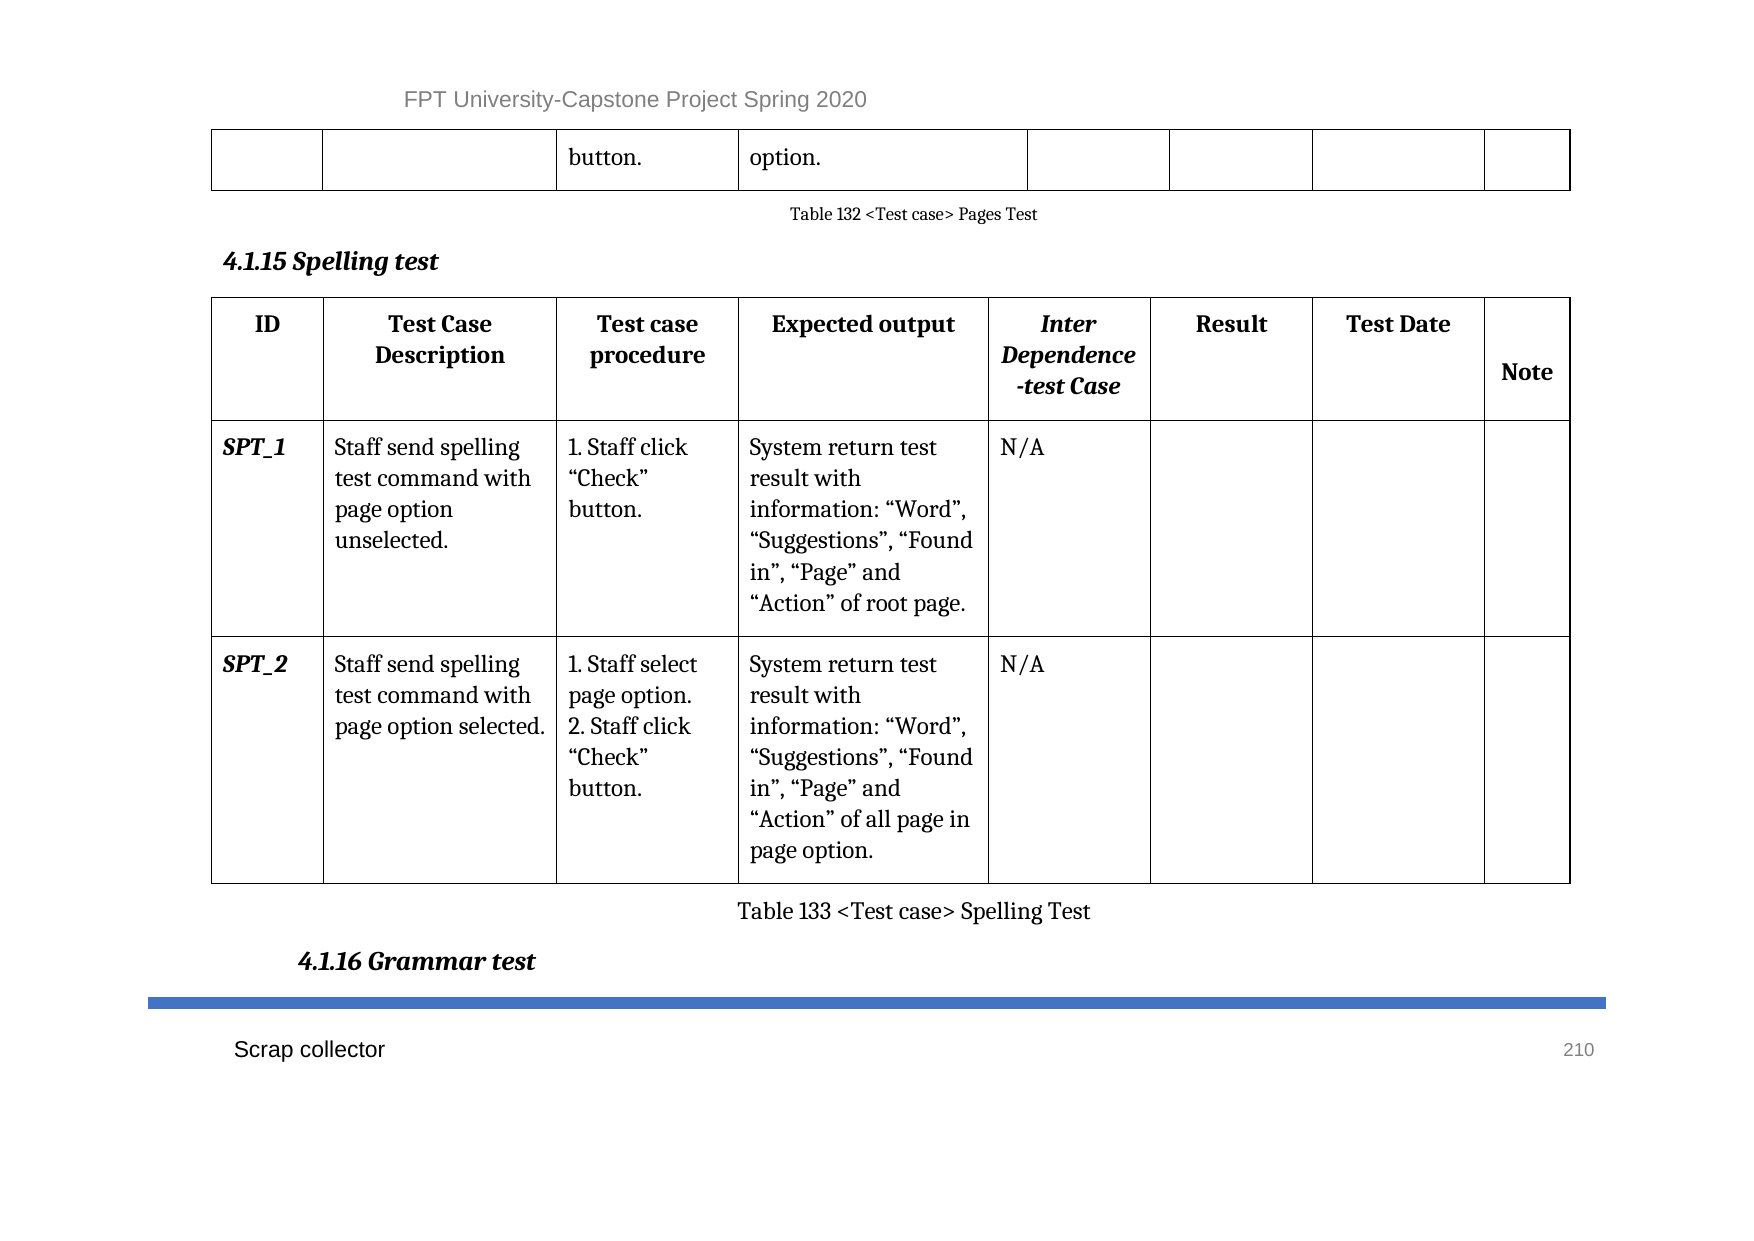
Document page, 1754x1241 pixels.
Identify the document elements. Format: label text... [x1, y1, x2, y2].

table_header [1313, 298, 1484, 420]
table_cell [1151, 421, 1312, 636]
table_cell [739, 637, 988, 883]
text 4.1.16 Grammar test [185, 946, 1606, 977]
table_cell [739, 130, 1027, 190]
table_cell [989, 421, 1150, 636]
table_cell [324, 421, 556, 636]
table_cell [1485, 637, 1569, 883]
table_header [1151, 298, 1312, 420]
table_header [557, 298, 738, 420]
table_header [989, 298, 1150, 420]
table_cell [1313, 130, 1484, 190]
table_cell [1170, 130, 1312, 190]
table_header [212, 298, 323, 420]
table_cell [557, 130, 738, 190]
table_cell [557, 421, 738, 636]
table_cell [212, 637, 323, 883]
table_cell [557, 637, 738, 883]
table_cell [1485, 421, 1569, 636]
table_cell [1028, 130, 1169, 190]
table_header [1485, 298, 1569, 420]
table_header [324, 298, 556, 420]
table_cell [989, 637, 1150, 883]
text 4.1.15 Spelling test [185, 246, 1606, 277]
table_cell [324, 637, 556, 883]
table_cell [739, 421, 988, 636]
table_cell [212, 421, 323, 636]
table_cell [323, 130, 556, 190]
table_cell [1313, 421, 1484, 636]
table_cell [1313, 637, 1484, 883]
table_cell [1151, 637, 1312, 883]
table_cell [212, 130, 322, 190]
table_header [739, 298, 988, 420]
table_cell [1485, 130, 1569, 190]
